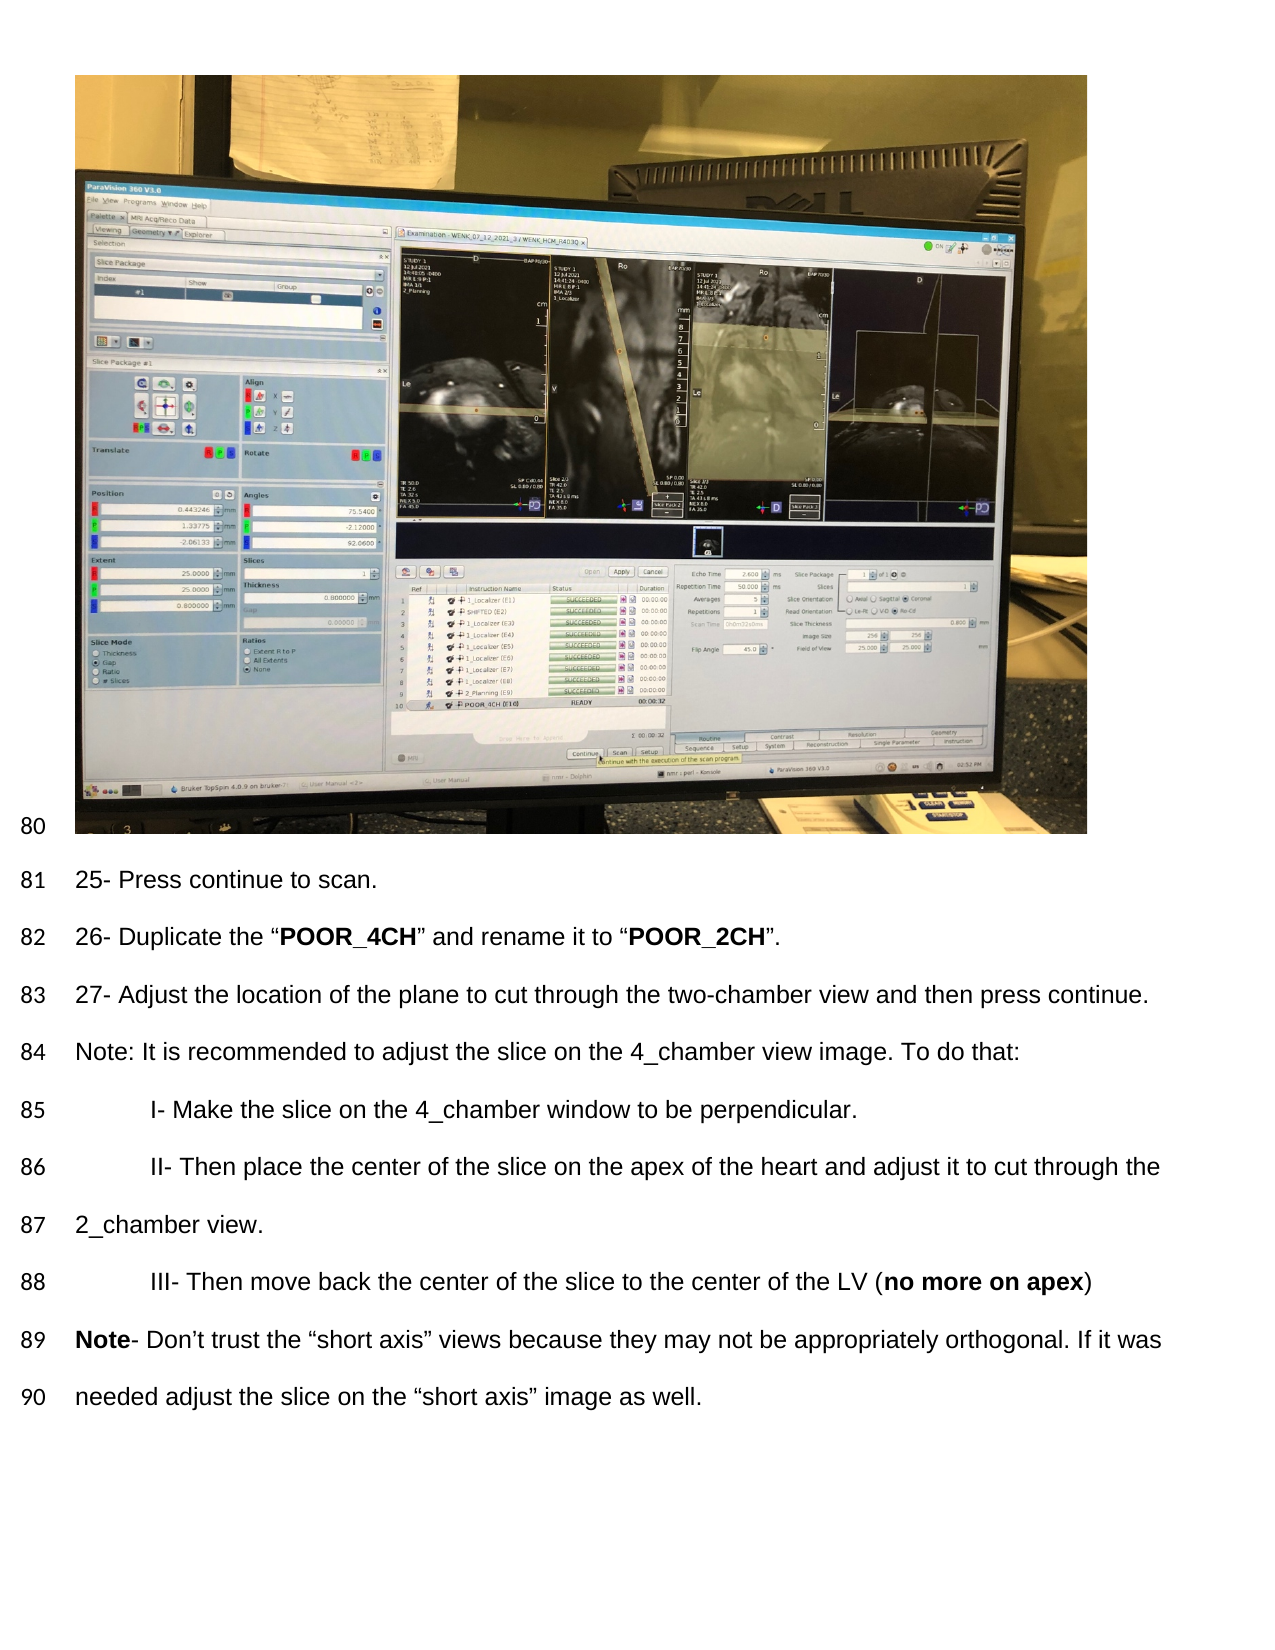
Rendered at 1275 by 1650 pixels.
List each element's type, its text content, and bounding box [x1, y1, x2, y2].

text 26- Duplicate the “POOR_4CH” and rename it to “POOR_2CH”. [75, 922, 1200, 951]
text Note: It is recommended to adjust the slice on the 4_chamber view image. To do that: [75, 1037, 1200, 1066]
picture [75, 75, 1088, 834]
text I- Make the slice on the 4_chamber window to be perpendicular. [75, 1094, 1200, 1123]
text Note- Don’t trust the “short axis” views because they may not be appropriately orthogonal. If it was needed adjust the slice on the “short axis” image as well. [75, 1324, 1200, 1411]
text II- Then place the center of the slice on the apex of the heart and adjust it to cut through the 2_chamber view. [75, 1152, 1200, 1238]
text 25- Press continue to scan. [75, 864, 1200, 893]
text III- Then move back the center of the slice to the center of the LV (no more on apex) [75, 1267, 1200, 1296]
text 27- Adjust the location of the plane to cut through the two-chamber view and then press continue. [75, 979, 1200, 1008]
